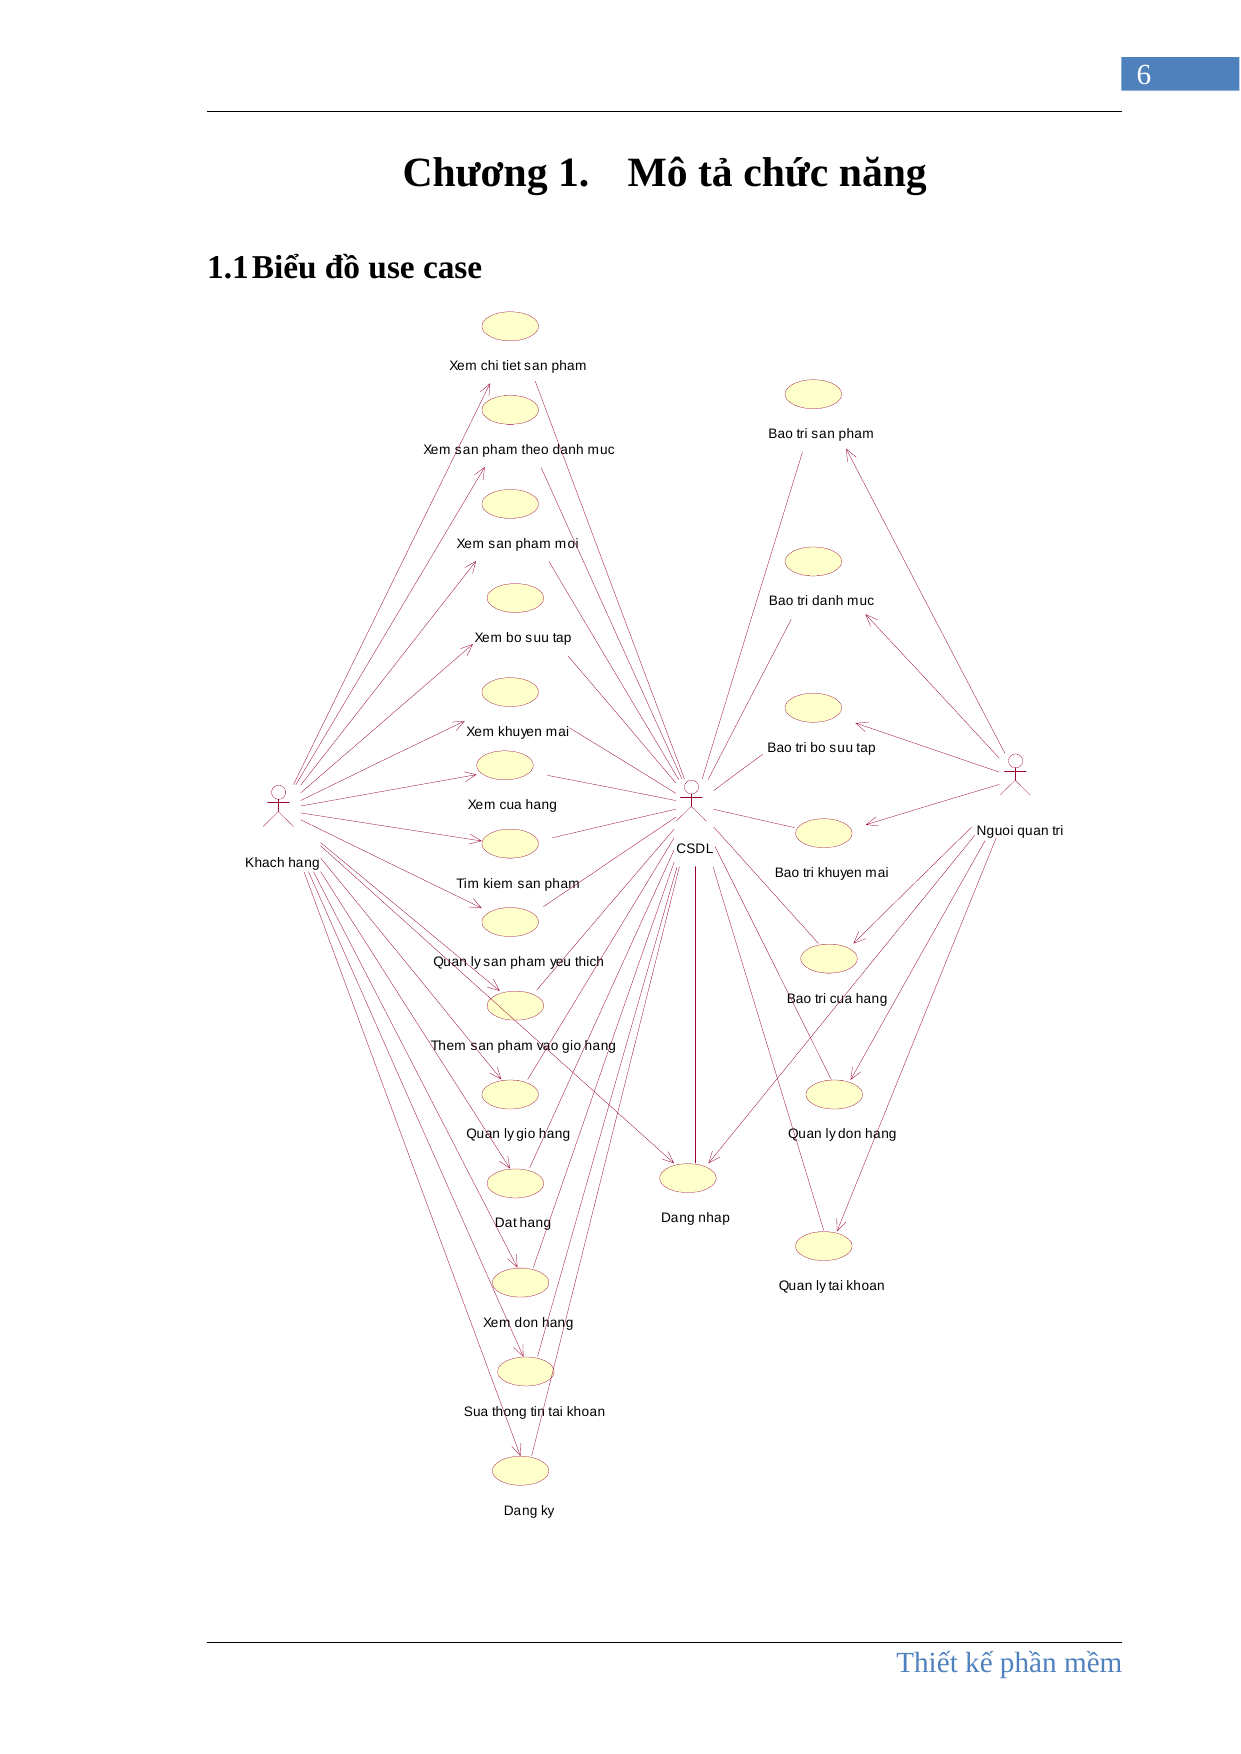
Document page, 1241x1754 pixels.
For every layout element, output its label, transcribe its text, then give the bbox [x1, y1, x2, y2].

subtitle Mô tả chức năng [207, 148, 1122, 196]
subtitle Biểu đồ use case [207, 247, 1122, 286]
